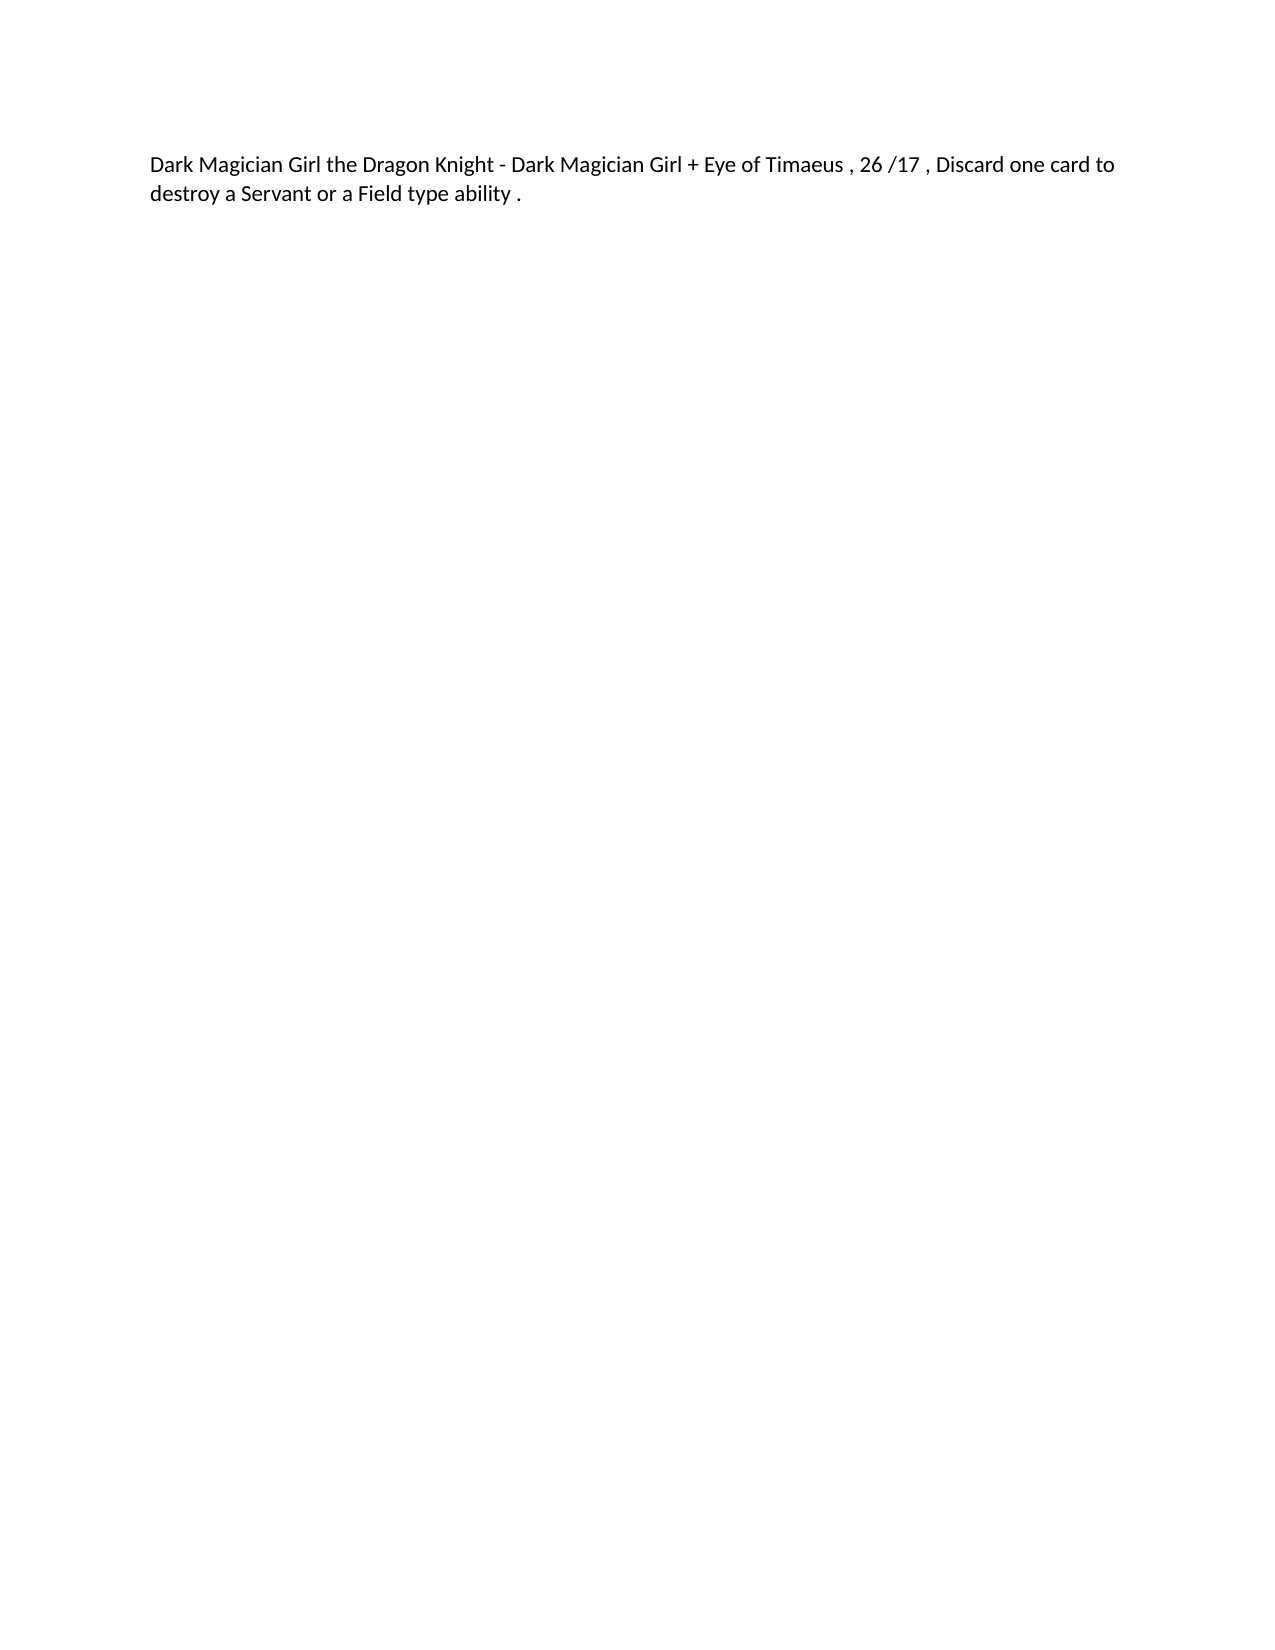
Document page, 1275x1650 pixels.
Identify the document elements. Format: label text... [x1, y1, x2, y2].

text Dark Magician Girl the Dragon Knight - Dark Magician Girl + Eye of Timaeus , 26 /17 , Discard one card to destroy a Servant or a Field type ability . [150, 150, 1125, 207]
